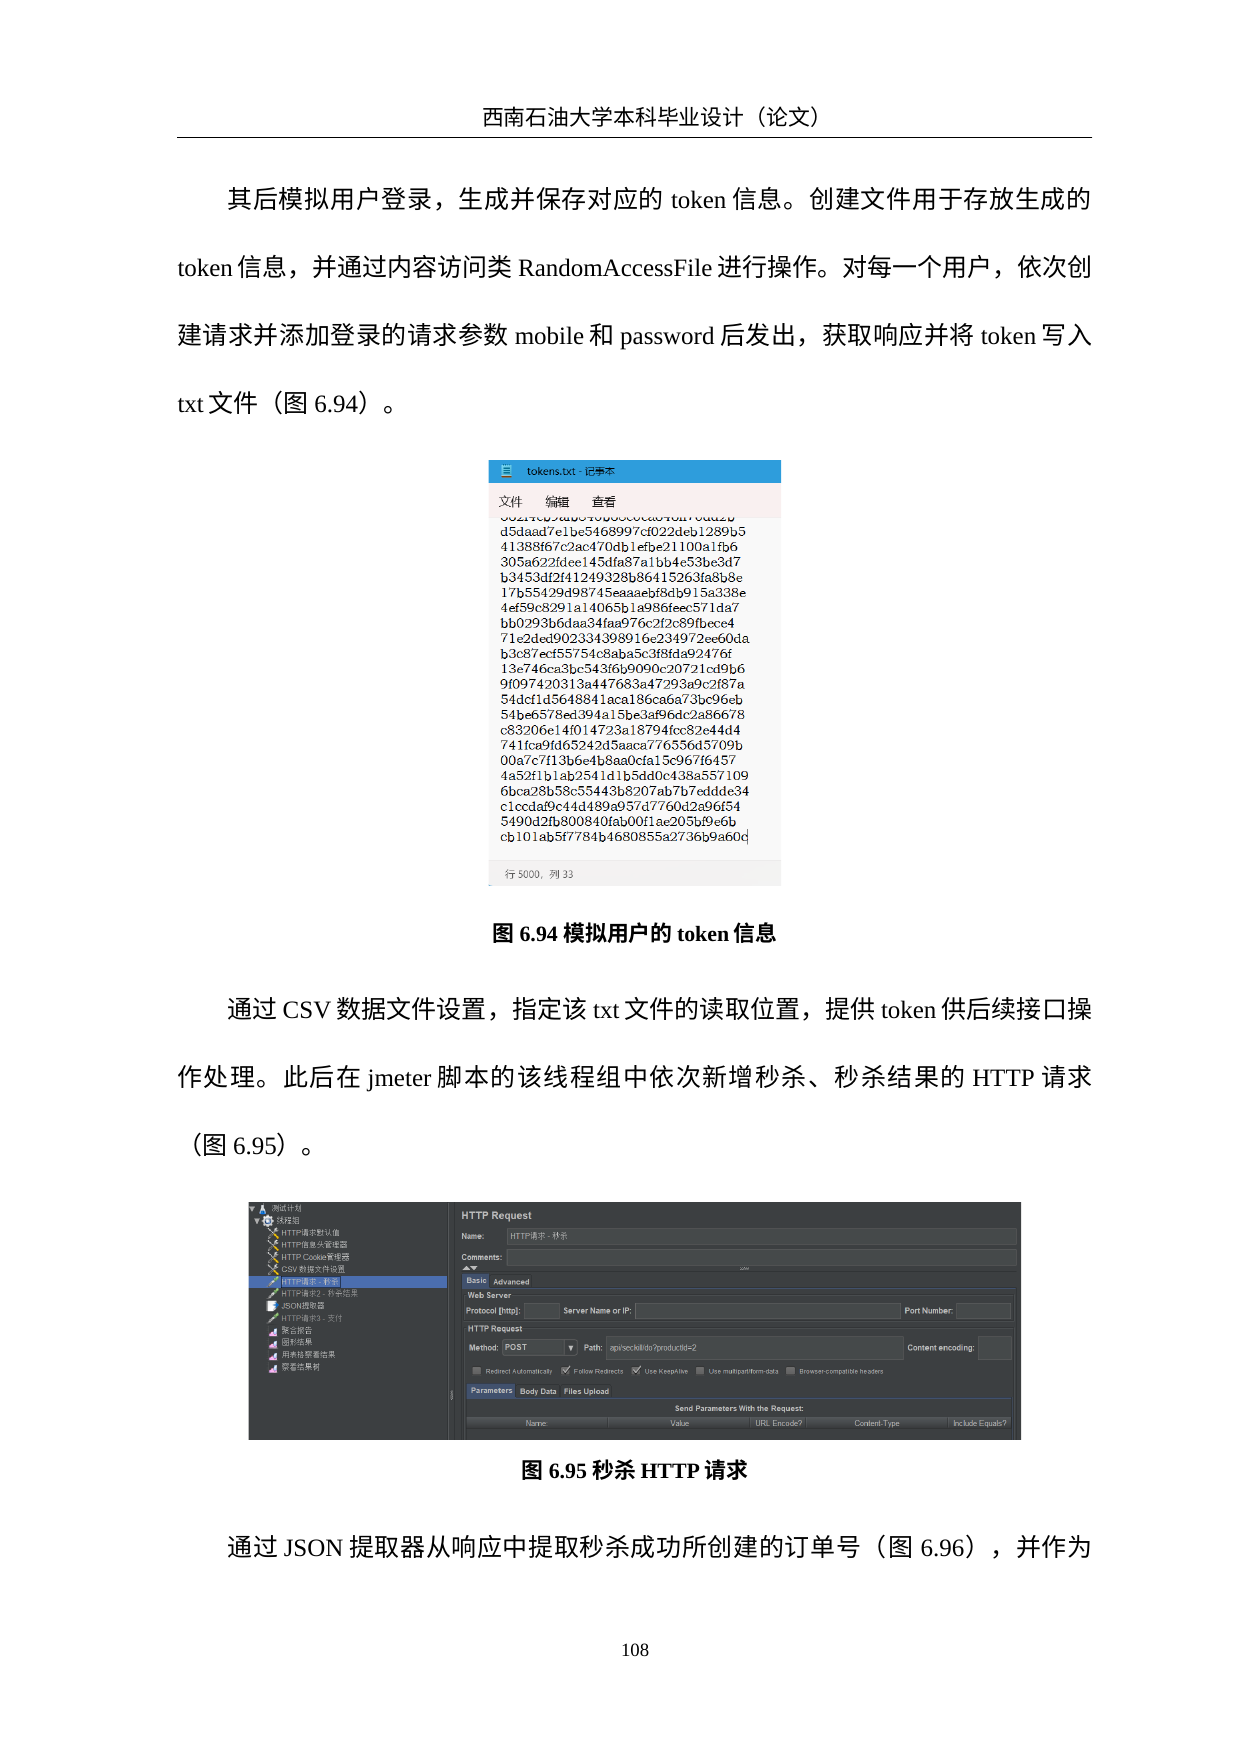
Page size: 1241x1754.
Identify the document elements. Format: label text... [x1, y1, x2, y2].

picture [488, 460, 782, 886]
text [177, 1511, 1092, 1579]
picture [248, 1202, 1022, 1440]
